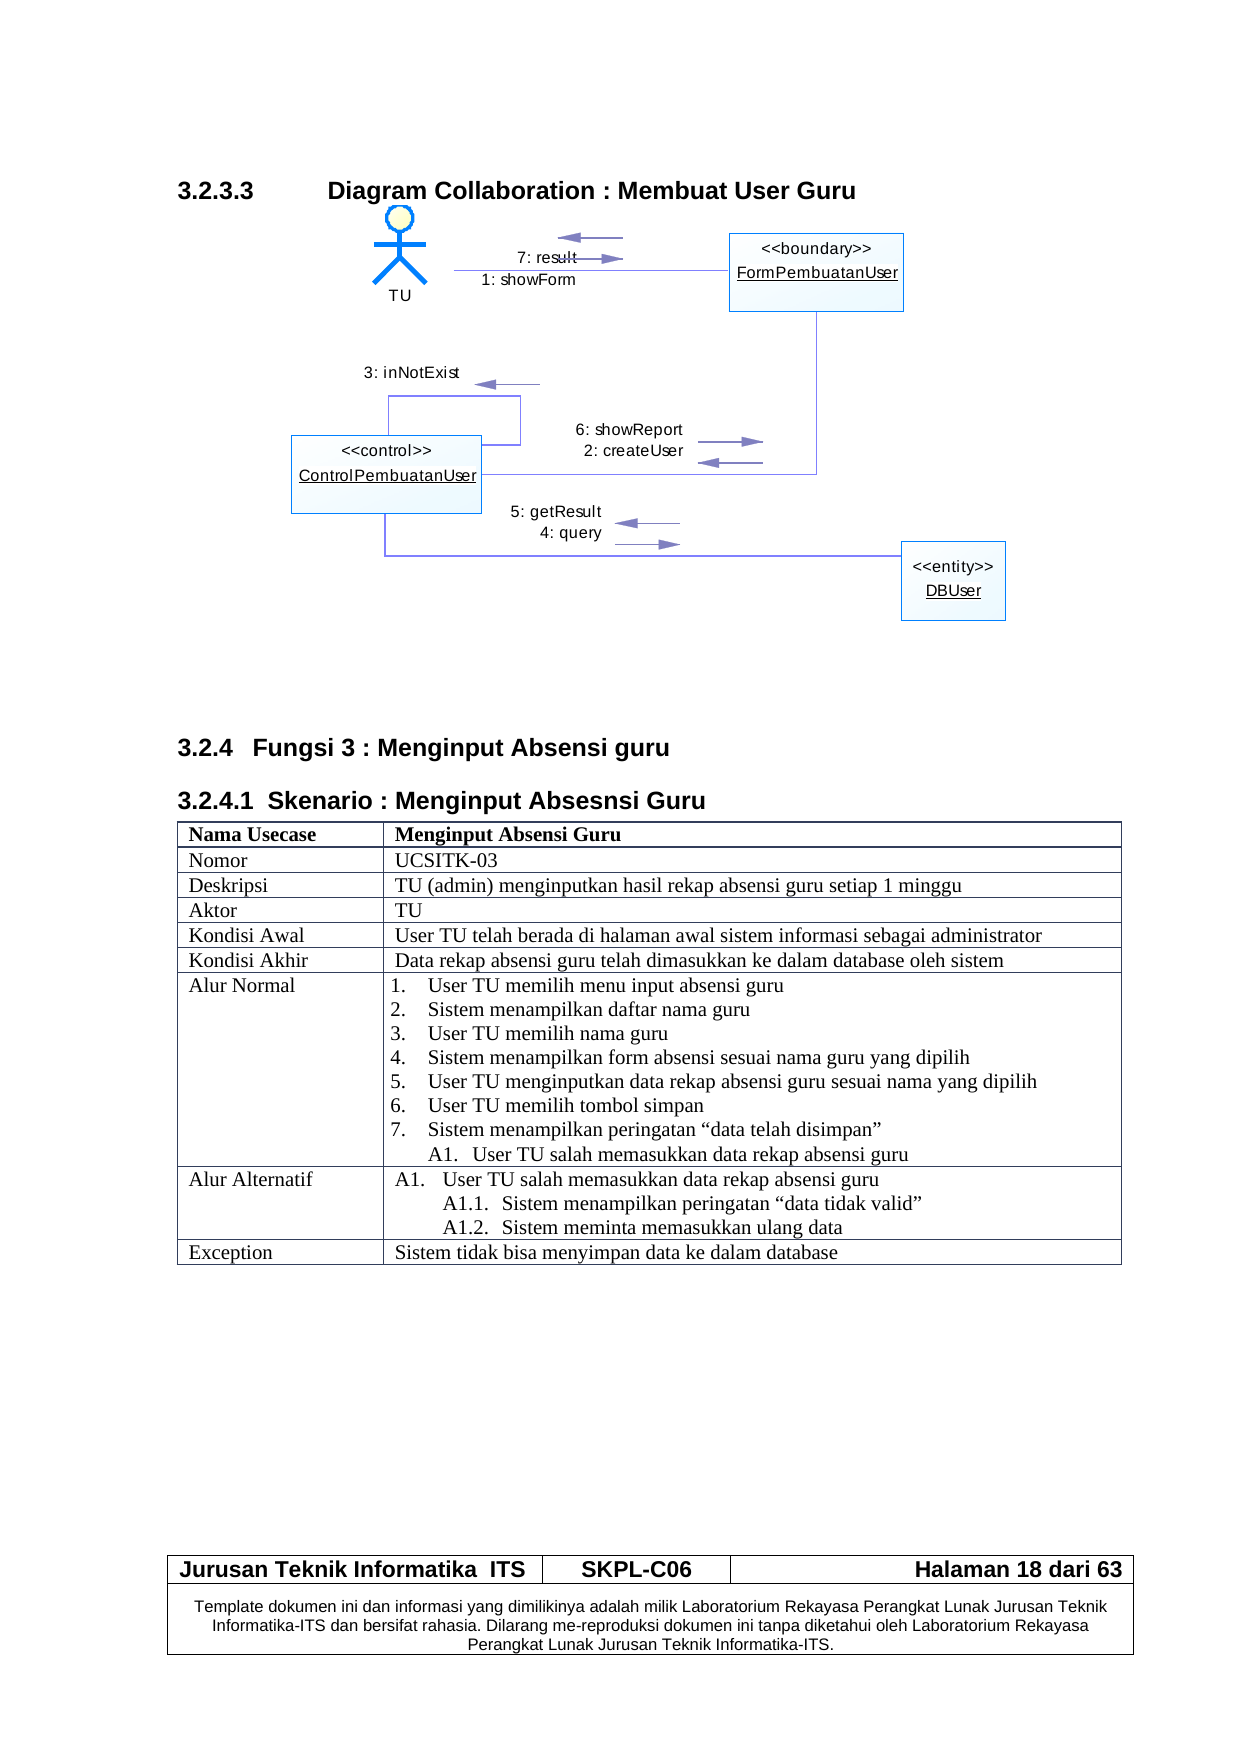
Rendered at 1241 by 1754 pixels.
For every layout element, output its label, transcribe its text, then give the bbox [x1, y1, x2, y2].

table_cell UCSITK-03 [384, 848, 1121, 872]
table_cell TU (admin) menginputkan hasil rekap absensi guru setiap 1 minggu [384, 873, 1121, 897]
subtitle Fungsi 3 : Menginput Absensi guru [177, 733, 1121, 761]
table_cell User TU telah berada di halaman awal sistem informasi sebagai administrator [384, 923, 1121, 947]
table_header Nama Usecase [178, 823, 383, 846]
table_cell TU [384, 898, 1121, 922]
table_cell Alur Alternatif [178, 1167, 383, 1239]
text 3.2.3.3 Diagram Collaboration : Membuat User Guru [177, 176, 1121, 205]
table_cell Kondisi Akhir [178, 948, 383, 972]
table_cell Kondisi Awal [178, 923, 383, 947]
table_cell Data rekap absensi guru telah dimasukkan ke dalam database oleh sistem [384, 948, 1121, 972]
table_cell Alur Normal [178, 973, 383, 1166]
table_cell Sistem tidak bisa menyimpan data ke dalam database [384, 1240, 1121, 1264]
table_cell Exception [178, 1240, 383, 1264]
table_cell User TU salah memasukkan data rekap absensi guru Sistem menampilkan peringatan “data tidak valid” Sistem meminta memasukkan ulang data [384, 1167, 1121, 1239]
table_cell User TU memilih menu input absensi guru Sistem menampilkan daftar nama guru User TU memilih nama guru Sistem menampilkan form absensi sesuai nama guru yang dipilih User TU menginputkan data rekap absensi guru sesuai nama yang dipilih User TU memilih tombol simpan Sistem menampilkan peringatan “data telah disimpan” User TU salah memasukkan data rekap absensi guru [384, 973, 1121, 1166]
table_cell Nomor [178, 848, 383, 872]
table_cell Deskripsi [178, 873, 383, 897]
subtitle Skenario : Menginput Absesnsi Guru [177, 786, 1121, 815]
table_header Menginput Absensi Guru [384, 823, 1121, 846]
table_cell Aktor [178, 898, 383, 922]
